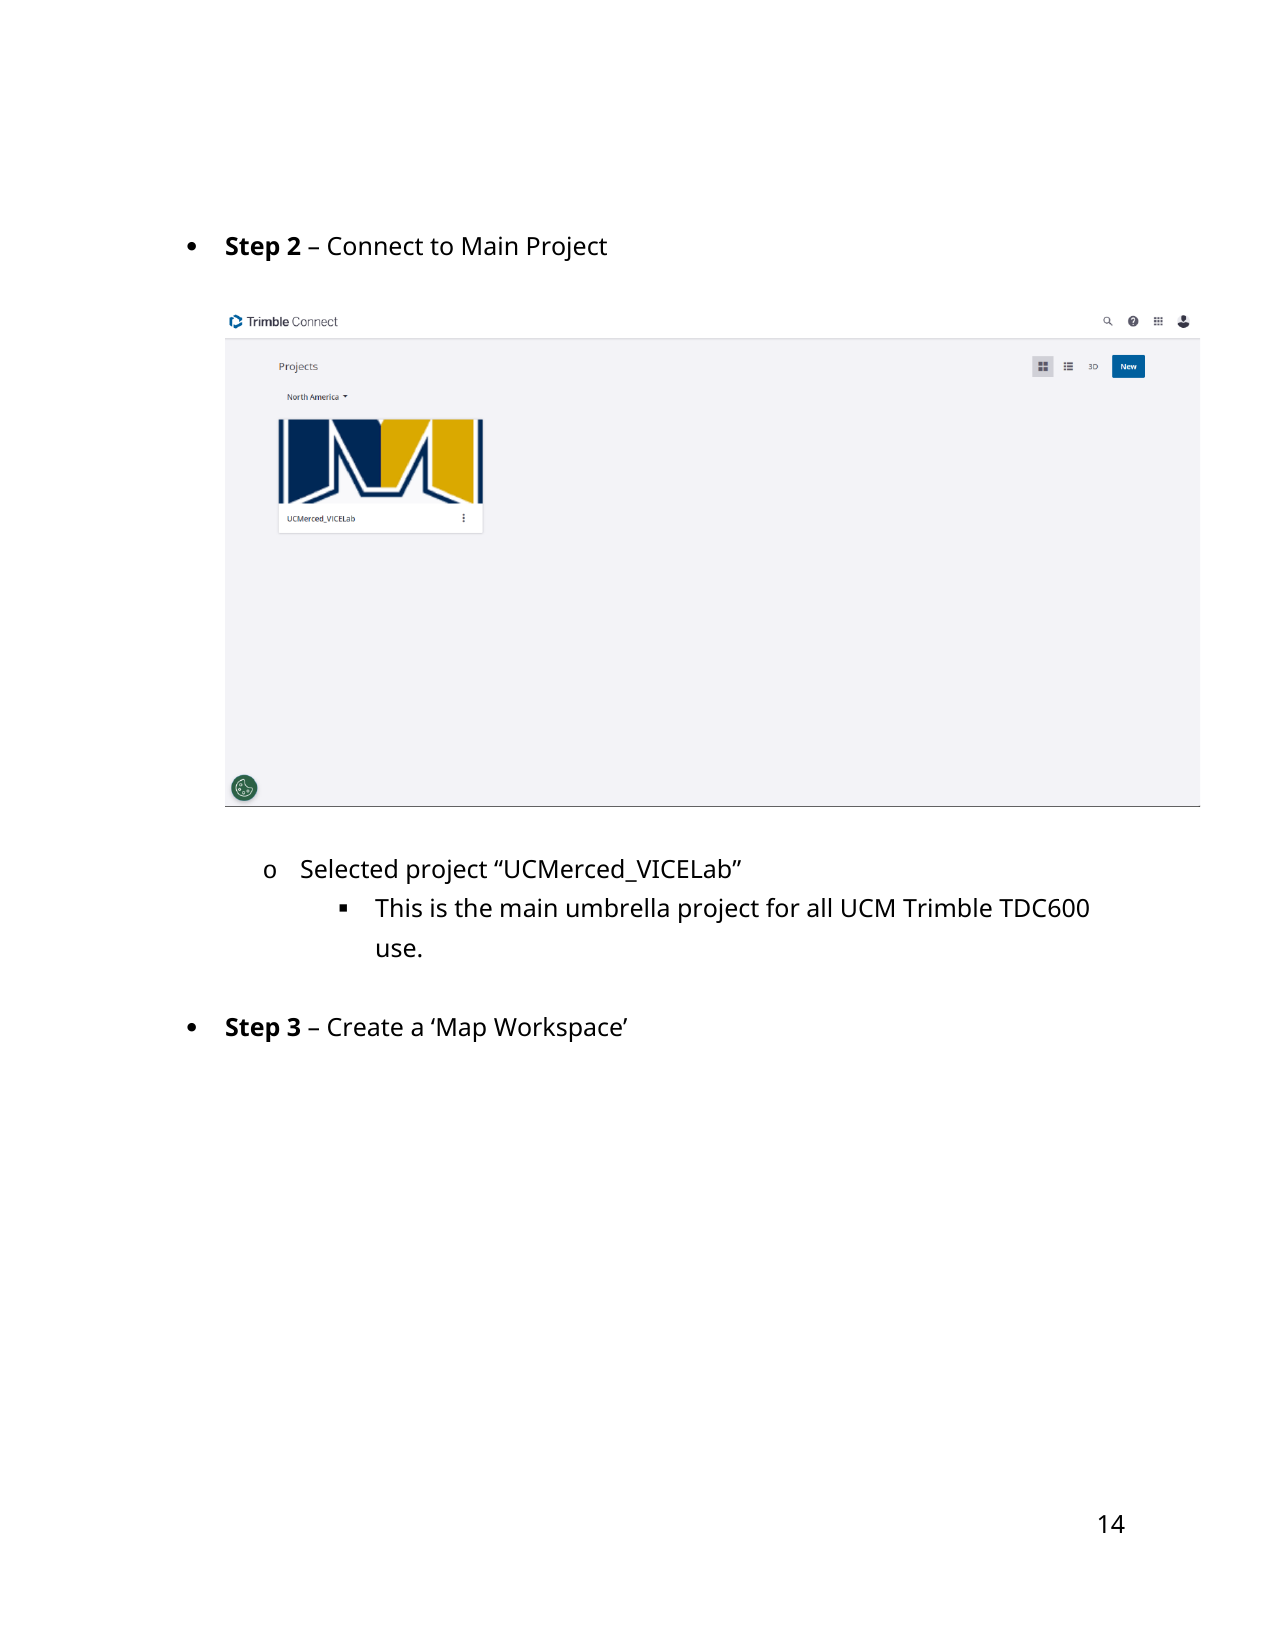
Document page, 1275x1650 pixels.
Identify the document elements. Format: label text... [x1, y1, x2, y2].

list This is the main umbrella project for all UCM Trimble TDC600 use. [337, 891, 1125, 964]
list Selected project “UCMerced_VICELab” [262, 851, 1125, 886]
list Step 2 – Connect to Main Project [187, 229, 1125, 263]
picture [225, 307, 1200, 807]
list Step 3 – Create a ‘Map Workspace’ [187, 1009, 1125, 1043]
